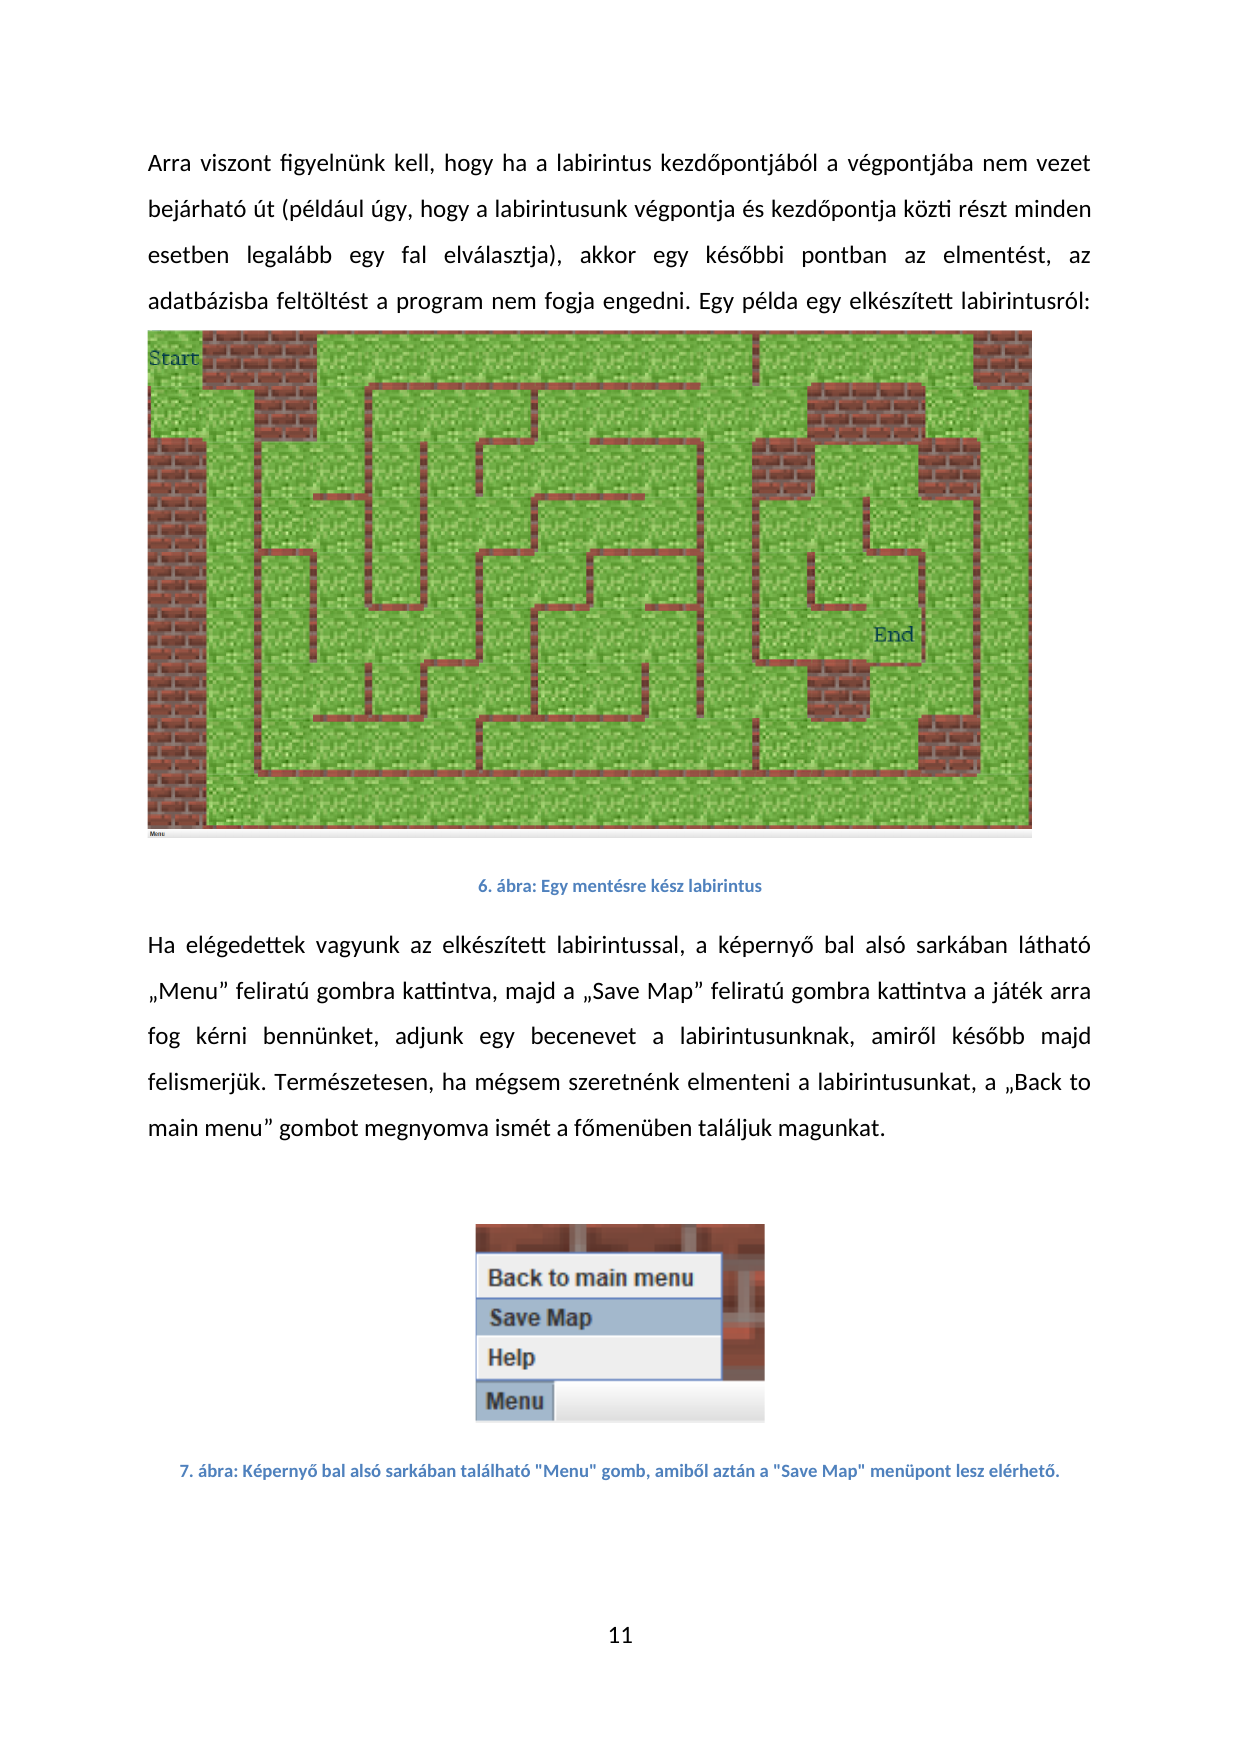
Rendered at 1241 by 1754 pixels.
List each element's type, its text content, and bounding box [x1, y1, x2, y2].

text Ha elégedettek vagyunk az elkészített labirintussal, a képernyő bal alsó sarkában látható „Menu” feliratú gombra kattintva, majd a „Save Map” feliratú gombra kattintva a játék arra fog kérni bennünket, adjunk egy becenevet a labirintusunknak, amiről később majd felismerjük. Természetesen, ha mégsem szeretnénk elmenteni a labirintusunkat, a „Back to main menu” gombot megnyomva ismét a főmenüben találjuk magunkat. [148, 929, 1093, 1142]
picture [475, 1224, 765, 1423]
picture [147, 330, 1032, 838]
